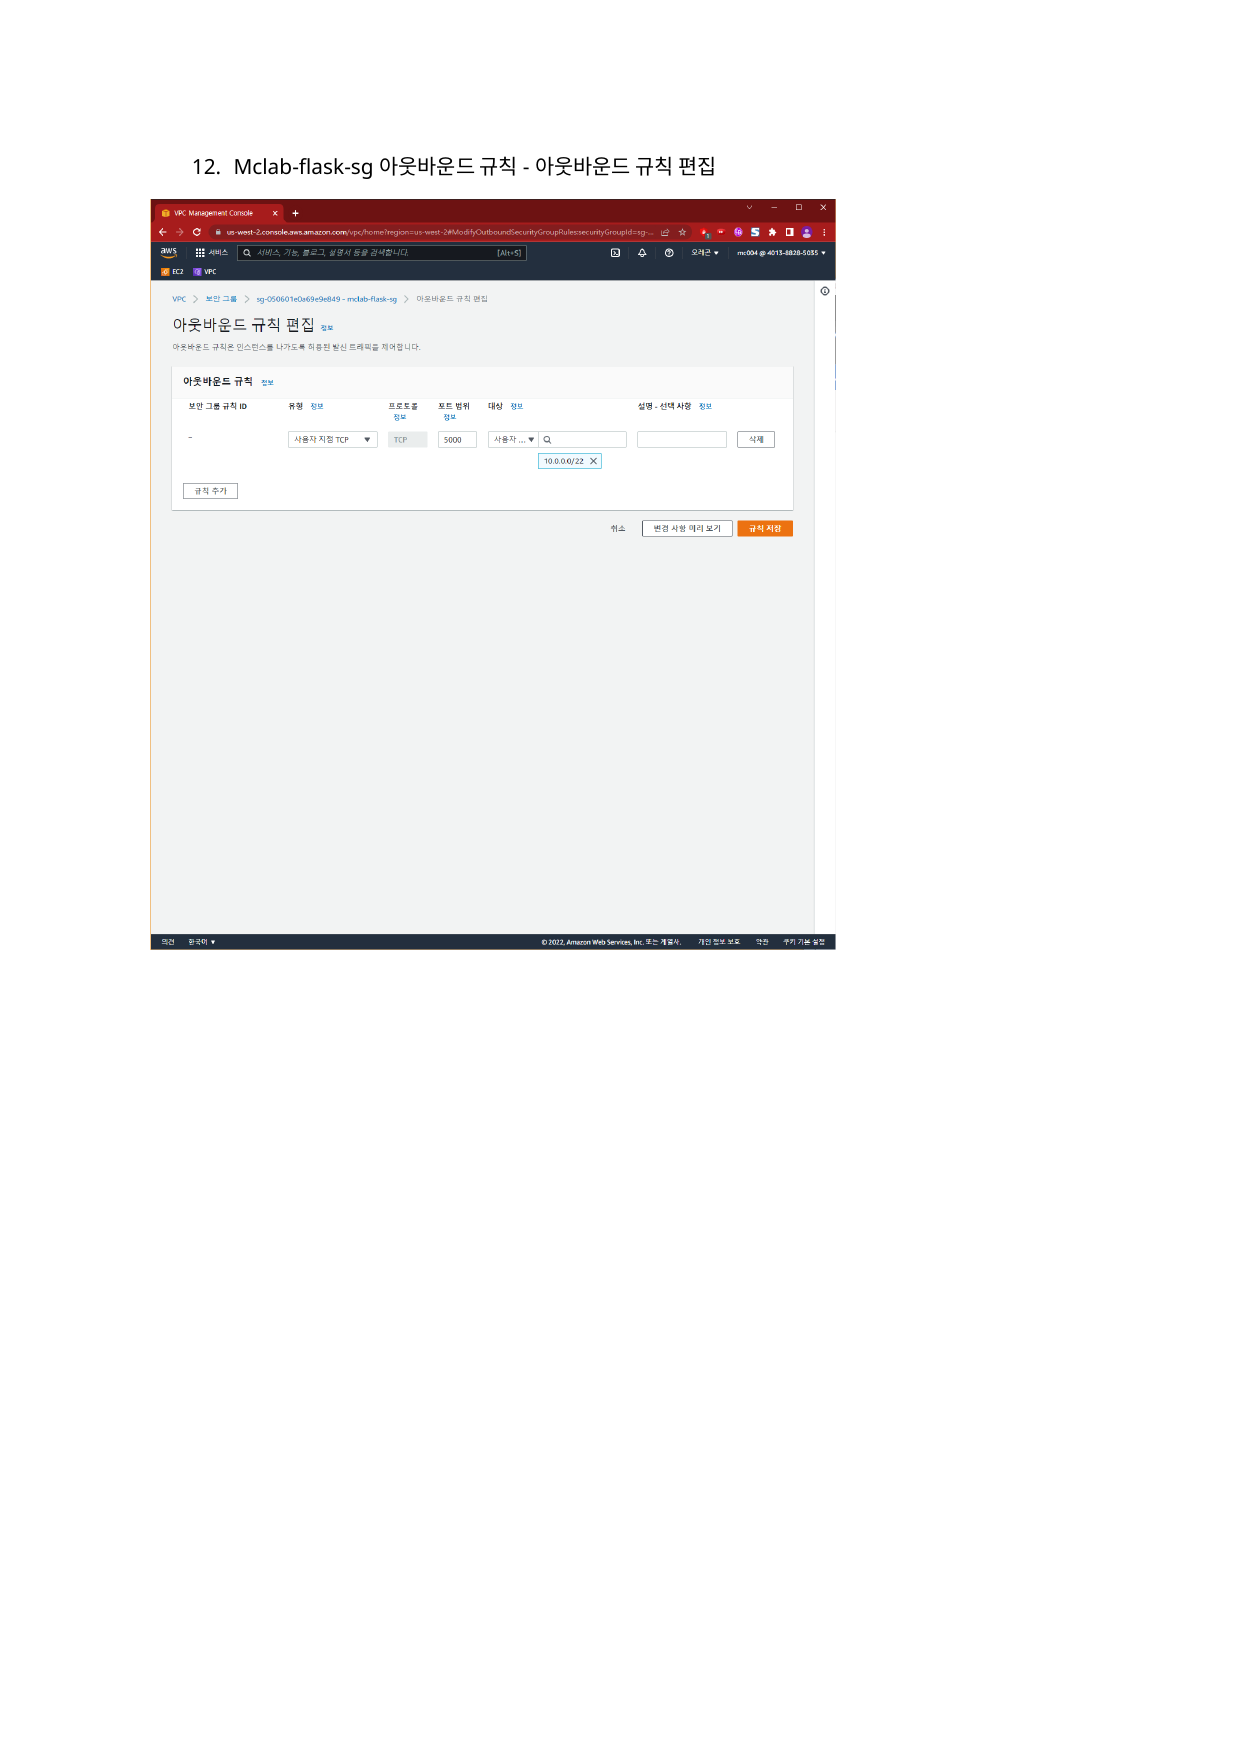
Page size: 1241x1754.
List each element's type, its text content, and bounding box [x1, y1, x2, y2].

subtitle Mclab-flask-sg 아웃바운드 규칙 - 아웃바운드 규칙 편집 [192, 150, 1090, 180]
picture [150, 199, 836, 950]
